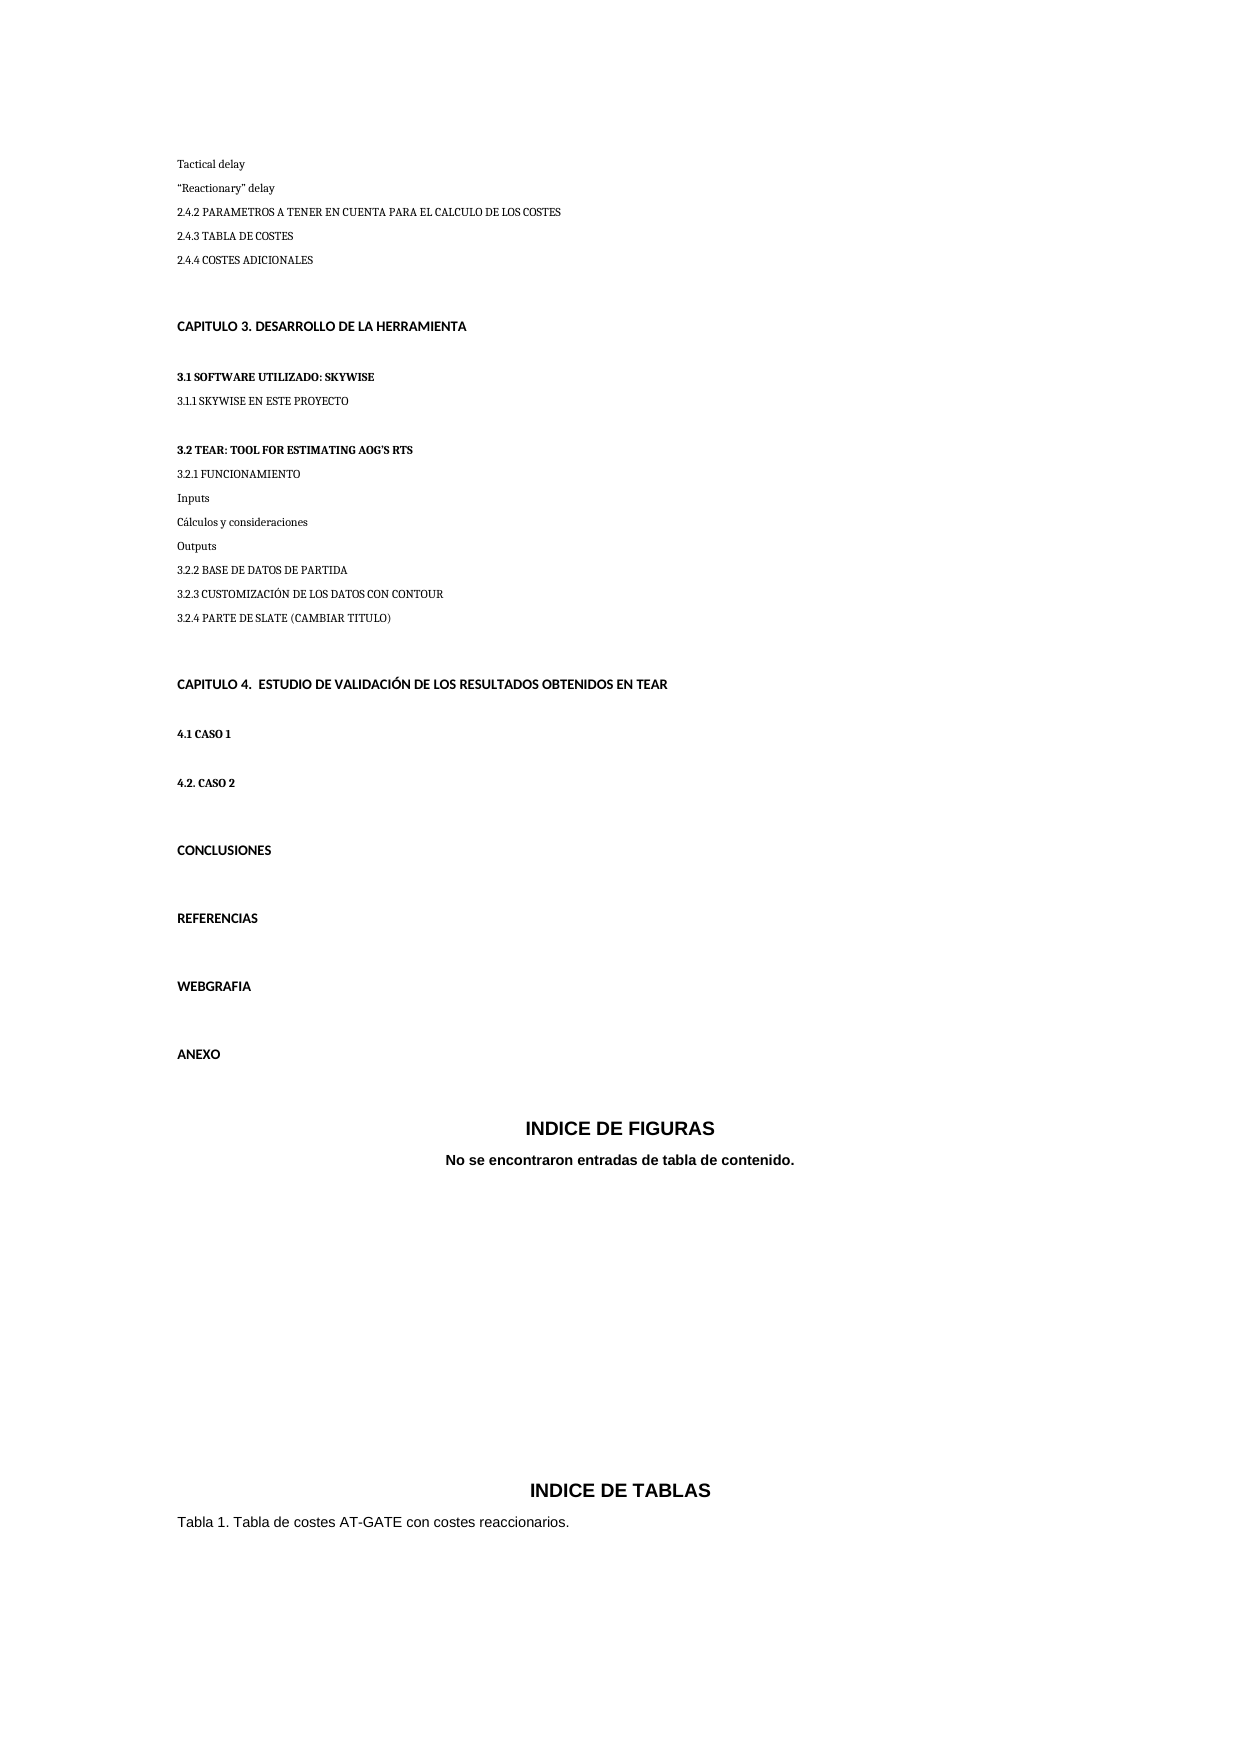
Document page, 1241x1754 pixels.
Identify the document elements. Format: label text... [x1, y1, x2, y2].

text INDICE DE FIGURAS [177, 1102, 1063, 1140]
text INDICE DE TABLAS [177, 1463, 1063, 1502]
